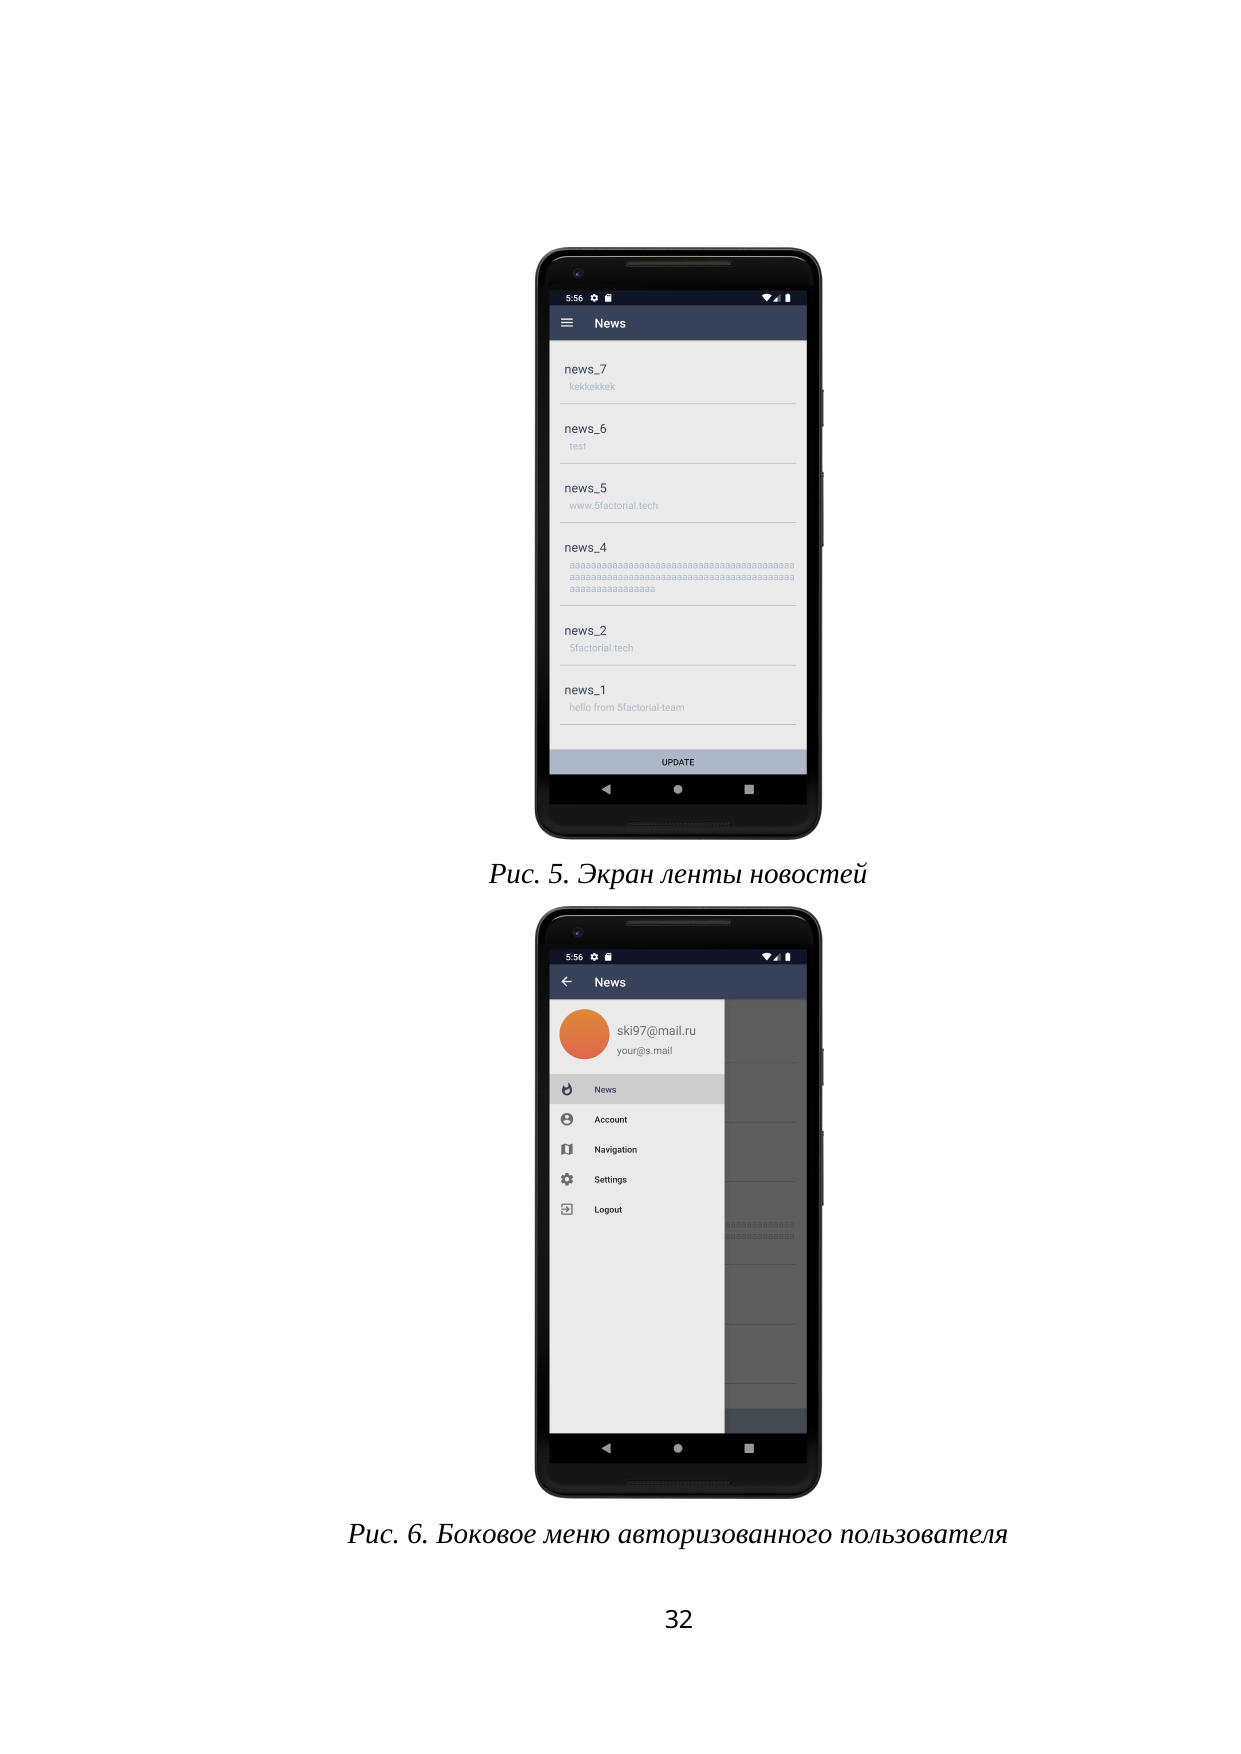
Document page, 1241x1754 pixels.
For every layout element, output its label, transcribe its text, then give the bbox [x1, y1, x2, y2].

text Рис. 5. Экран ленты новостей [177, 856, 1181, 890]
picture [534, 906, 824, 1499]
picture [534, 247, 824, 840]
text Рис. 6. Боковое меню авторизованного пользователя [177, 1516, 1181, 1549]
